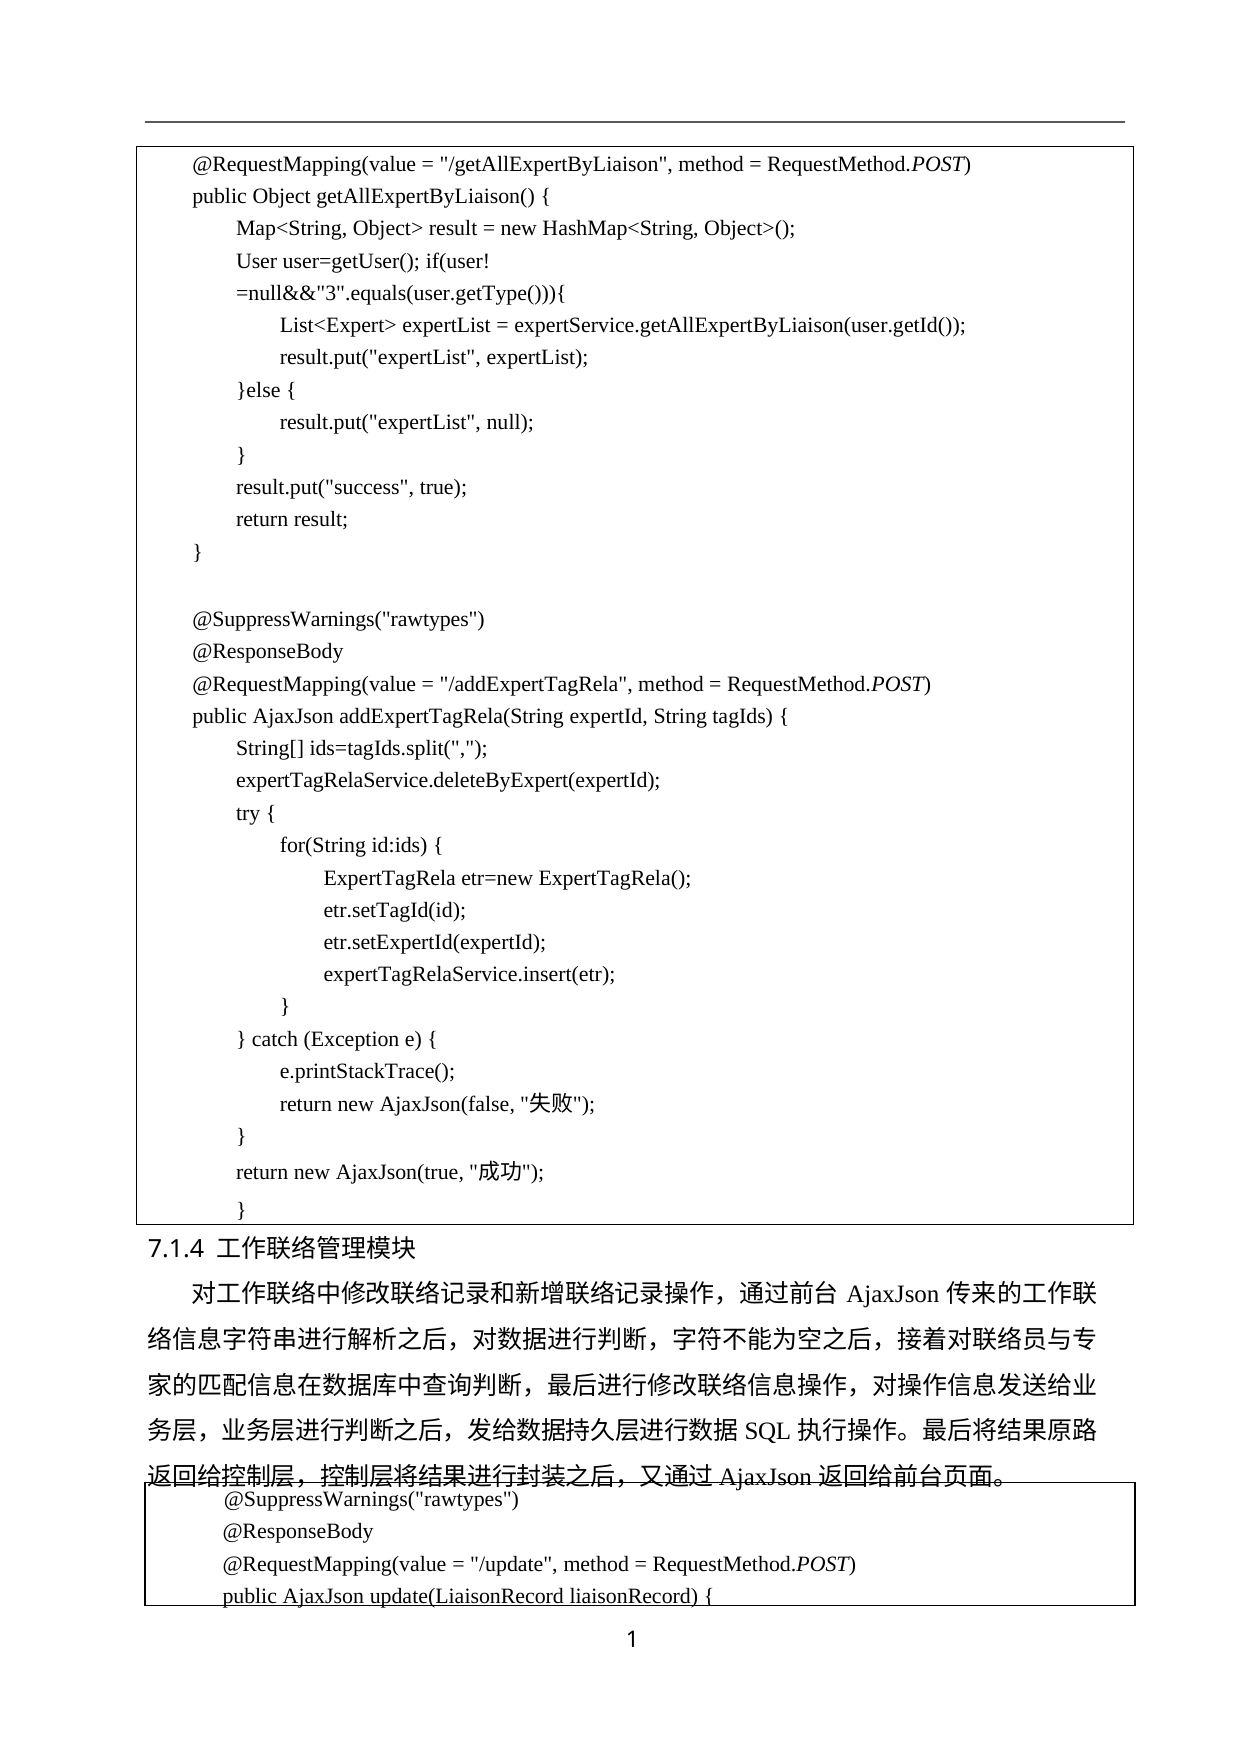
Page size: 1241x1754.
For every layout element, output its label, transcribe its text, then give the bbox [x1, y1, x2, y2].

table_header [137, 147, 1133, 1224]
list 工作联络管理模块 [148, 1229, 1178, 1265]
text 对工作联络中修改联络记录和新增联络记录操作，通过前台 AjaxJson 传来的工作联络信息字符串进行解析之后，对数据进行判断，字符不能为空之后，接着对联络员与专家的匹配信息在数据库中查询判断，最后进行修改联络信息操作，对操作信息发送给业务层，业务层进行判断之后，发给数据持久层进行数据 SQL 执行操作。最后将结果原路返回给控制层，控制层将结果进行封装之后，又通过 AjaxJson 返回给前台页面。 [148, 1274, 1098, 1482]
